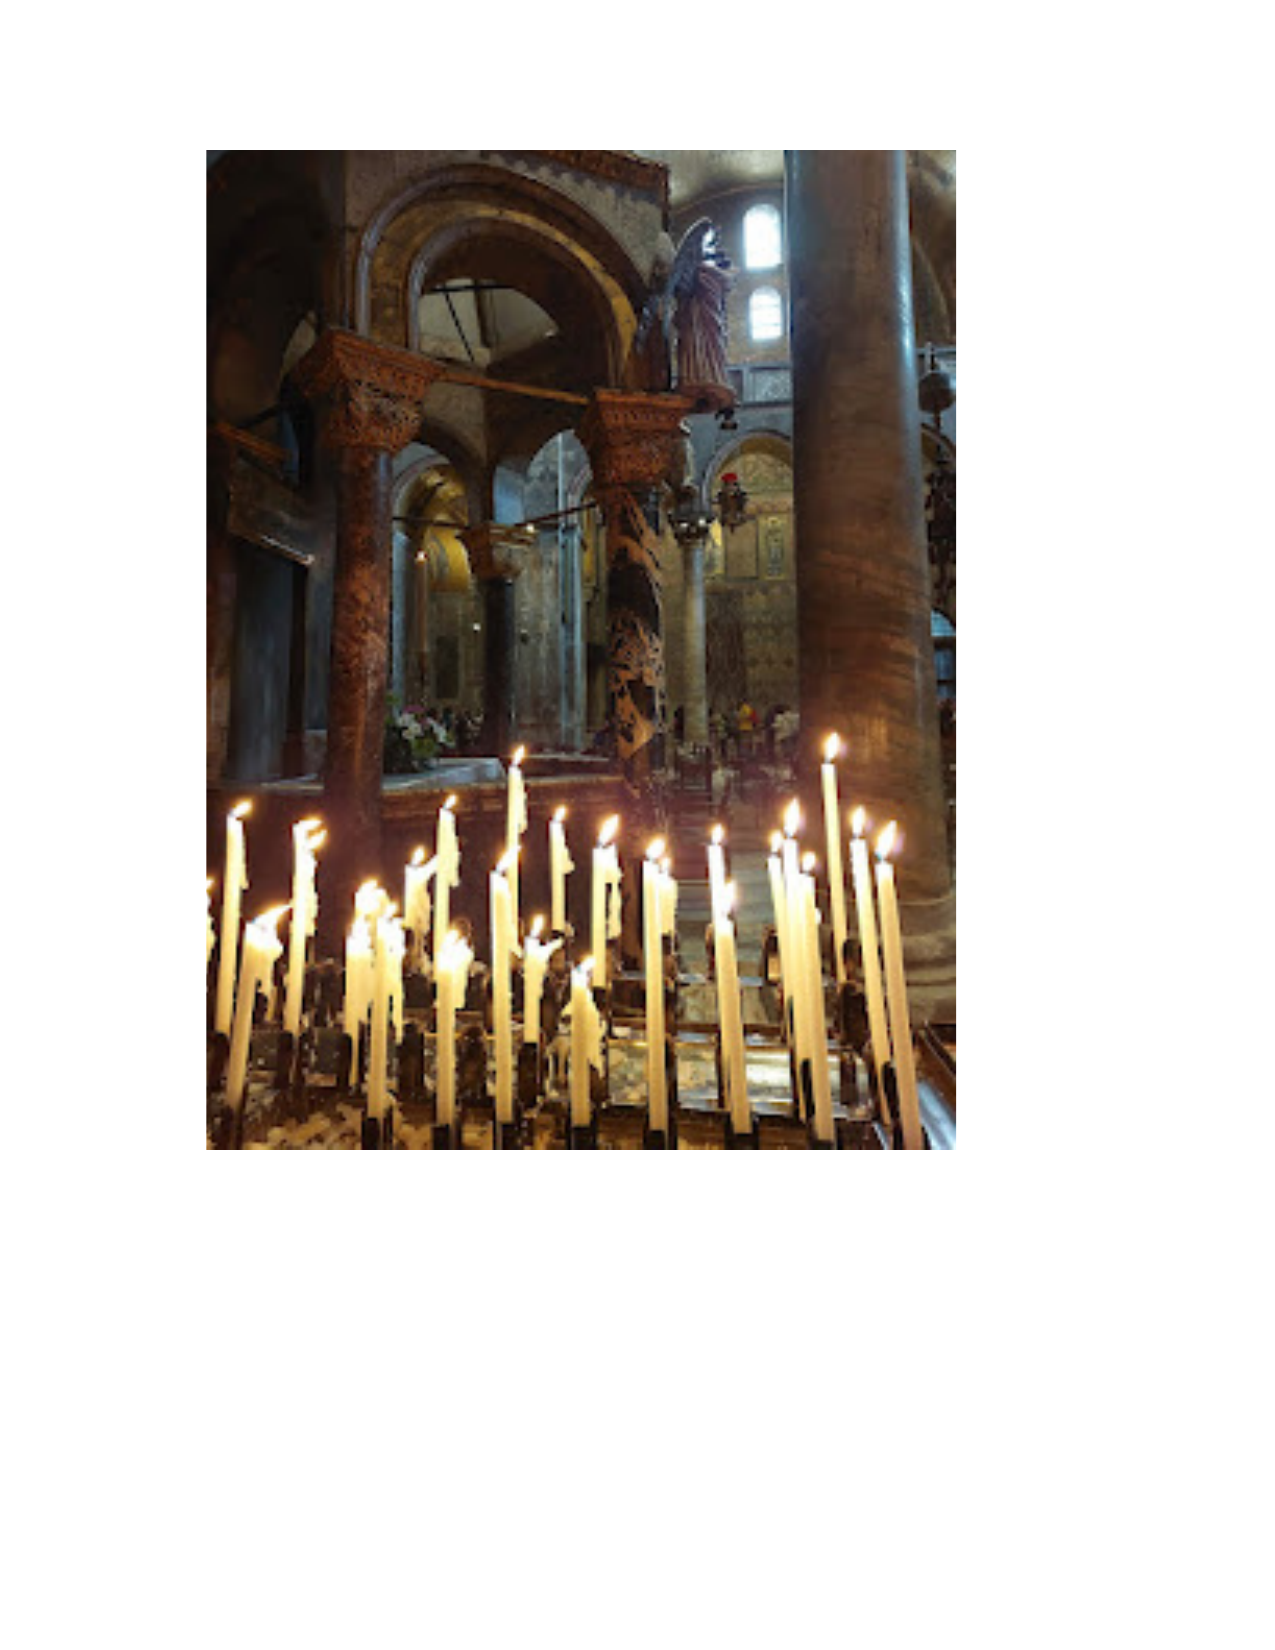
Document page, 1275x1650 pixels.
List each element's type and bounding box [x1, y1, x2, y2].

picture [206, 150, 957, 1150]
